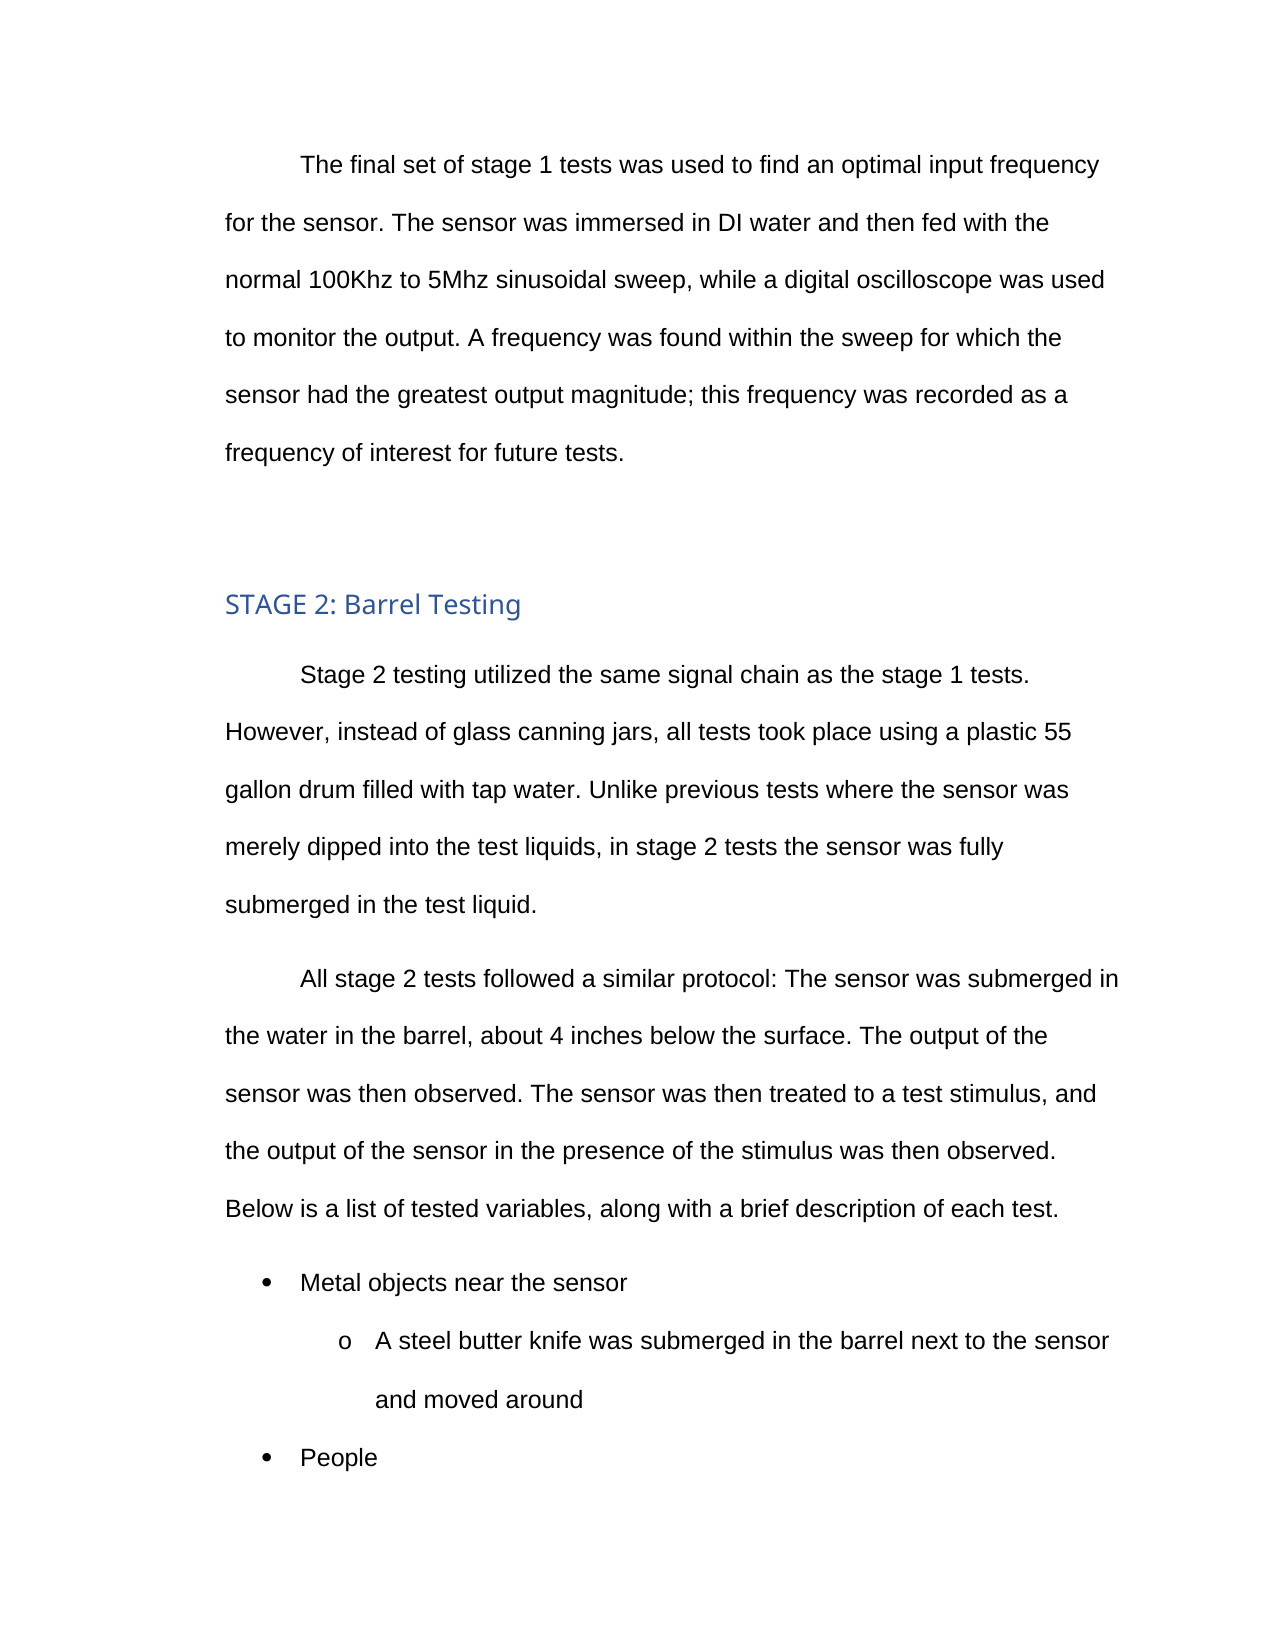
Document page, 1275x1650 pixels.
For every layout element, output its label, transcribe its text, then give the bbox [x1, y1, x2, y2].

text All stage 2 tests followed a similar protocol: The sensor was submerged in the water in the barrel, about 4 inches below the surface. The output of the sensor was then observed. The sensor was then treated to a test stimulus, and the output of the sensor in the presence of the stimulus was then observed. Below is a list of tested variables, along with a brief description of each test. [225, 964, 1125, 1222]
list People [262, 1443, 1125, 1472]
subtitle STAGE 2: Barrel Testing [225, 586, 1125, 623]
list Metal objects near the sensor [262, 1268, 1125, 1297]
text Stage 2 testing utilized the same signal chain as the stage 1 tests. However, instead of glass canning jars, all tests took place using a plastic 55 gallon drum filled with tap water. Unlike previous tests where the sensor was merely dipped into the test liquids, in stage 2 tests the sensor was fully submerged in the test liquid. [225, 659, 1125, 918]
list A steel butter knife was submerged in the barrel next to the sensor and moved around [337, 1326, 1125, 1414]
text The final set of stage 1 tests was used to find an optimal input frequency for the sensor. The sensor was immersed in DI water and then fed with the normal 100Khz to 5Mhz sinusoidal sweep, while a digital oscilloscope was used to monitor the output. A frequency was found within the sweep for which the sensor had the greatest output magnitude; this frequency was recorded as a frequency of interest for future tests. [225, 150, 1125, 466]
